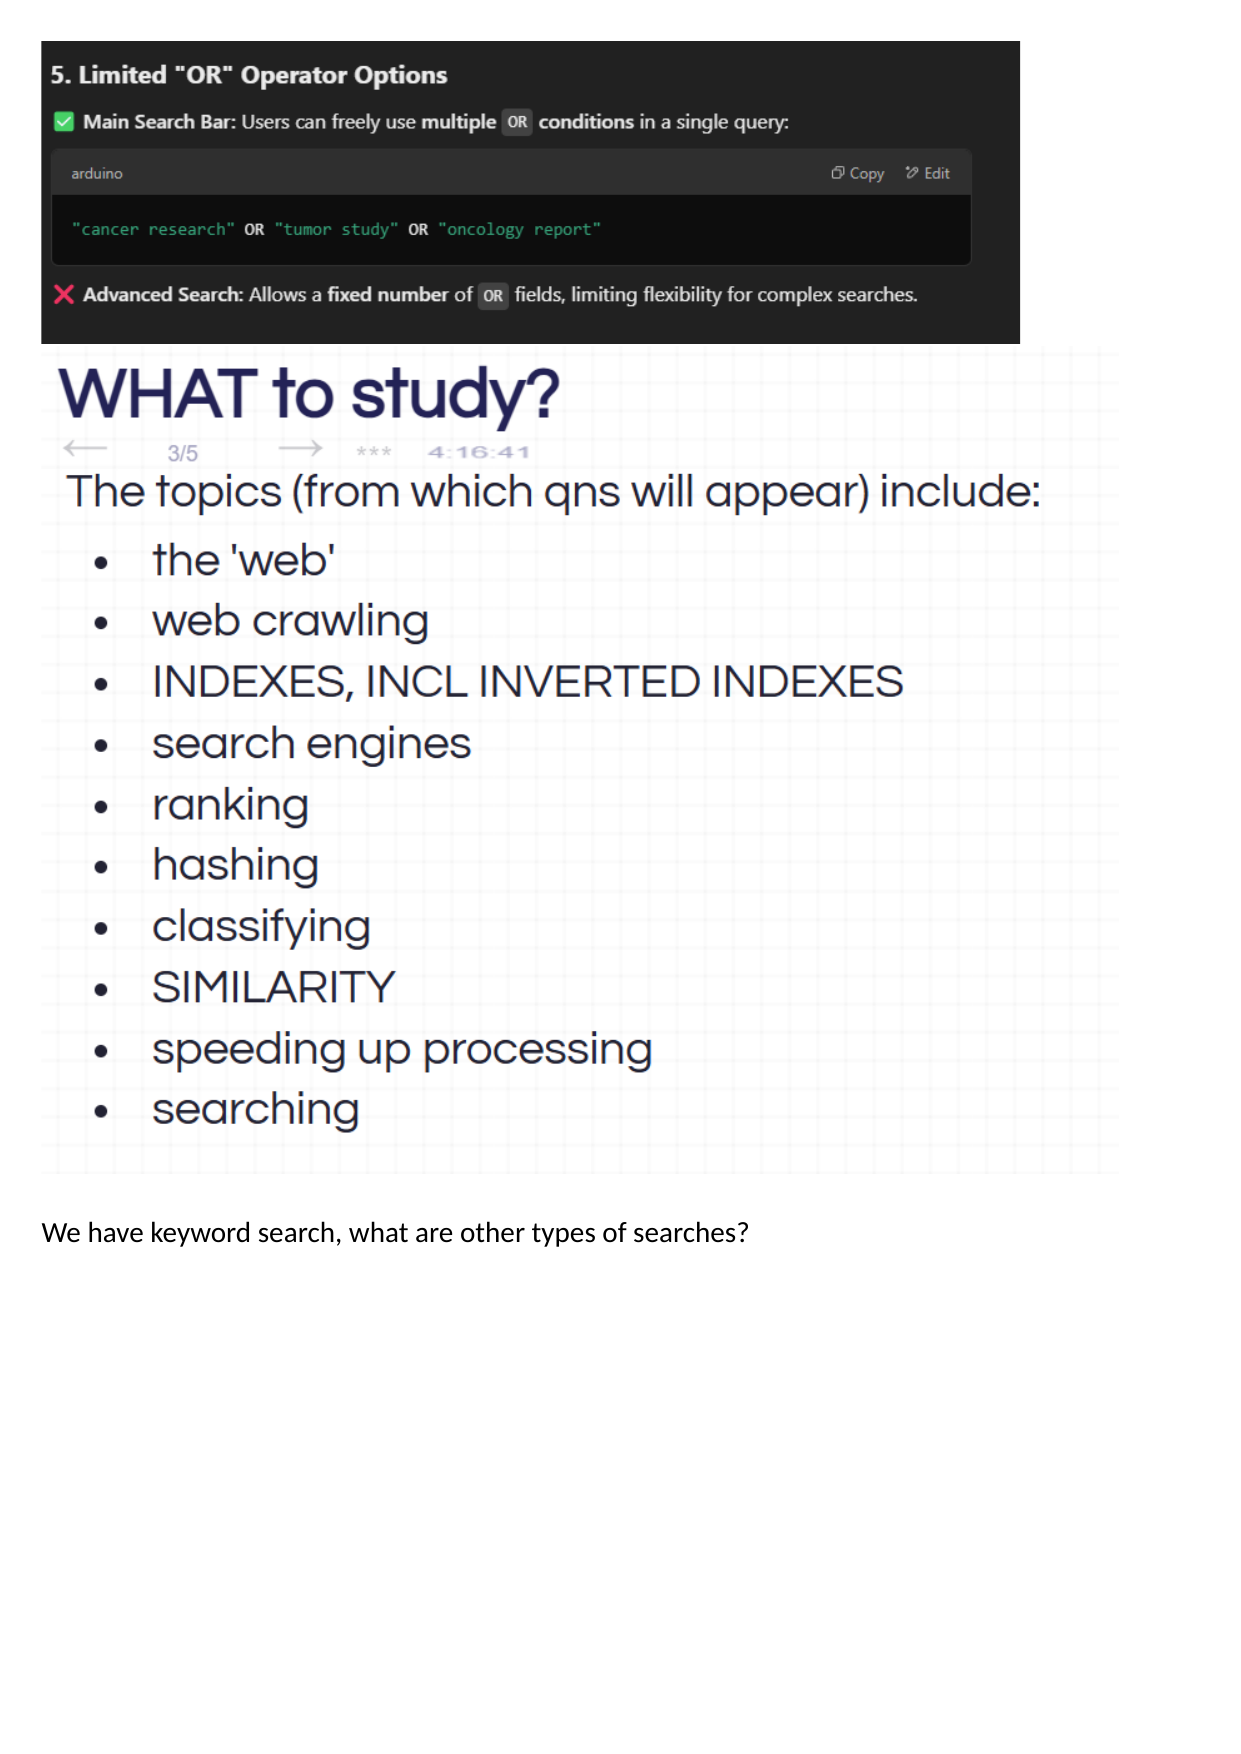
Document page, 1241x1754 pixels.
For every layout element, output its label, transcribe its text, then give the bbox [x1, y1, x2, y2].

text We have keyword search, what are other types of searches? [41, 1214, 1199, 1250]
picture [41, 346, 1119, 1174]
picture [41, 41, 1021, 344]
